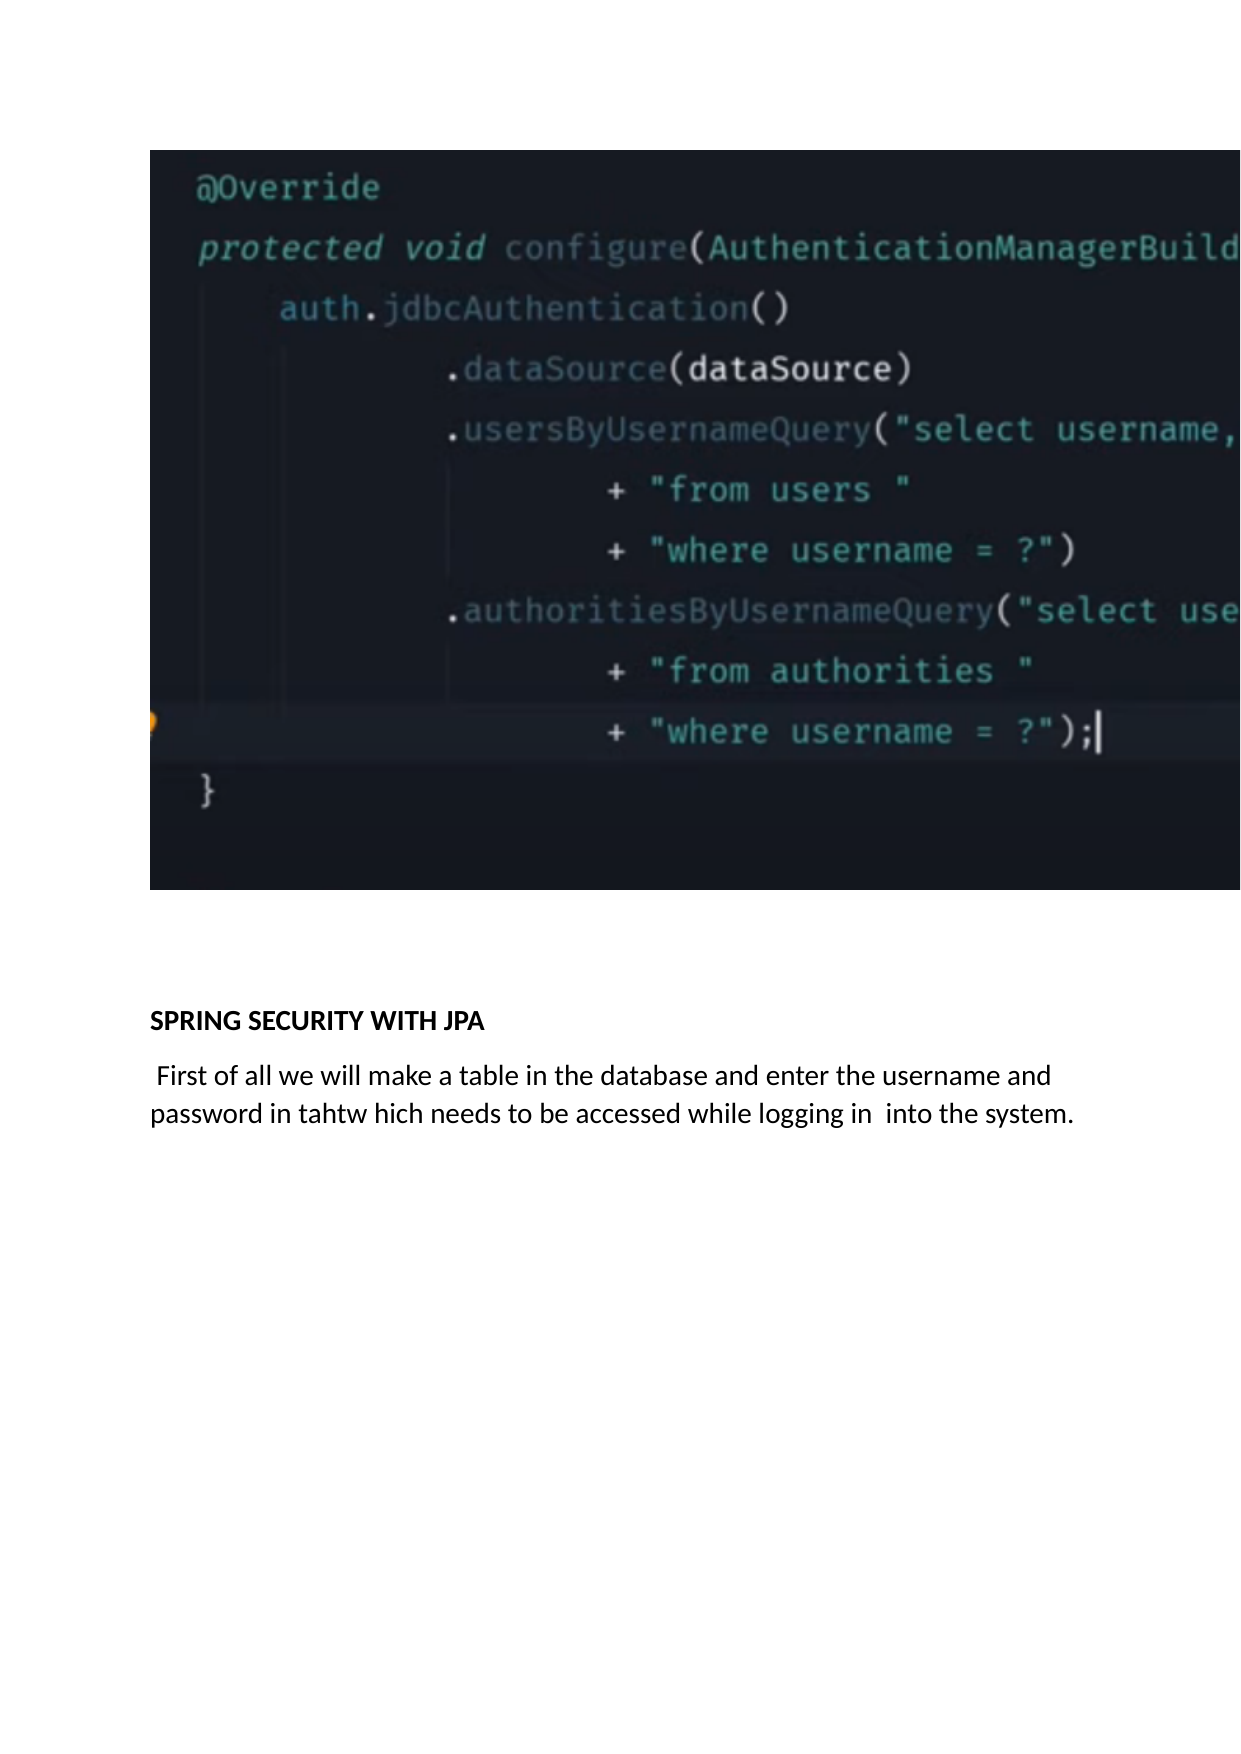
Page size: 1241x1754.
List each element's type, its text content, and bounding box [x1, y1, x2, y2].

picture [150, 150, 1241, 890]
text First of all we will make a table in the database and enter the username and password in tahtw hich needs to be accessed while logging in into the system. [150, 1057, 1090, 1131]
text SPRING SECURITY WITH JPA [150, 1002, 1090, 1037]
